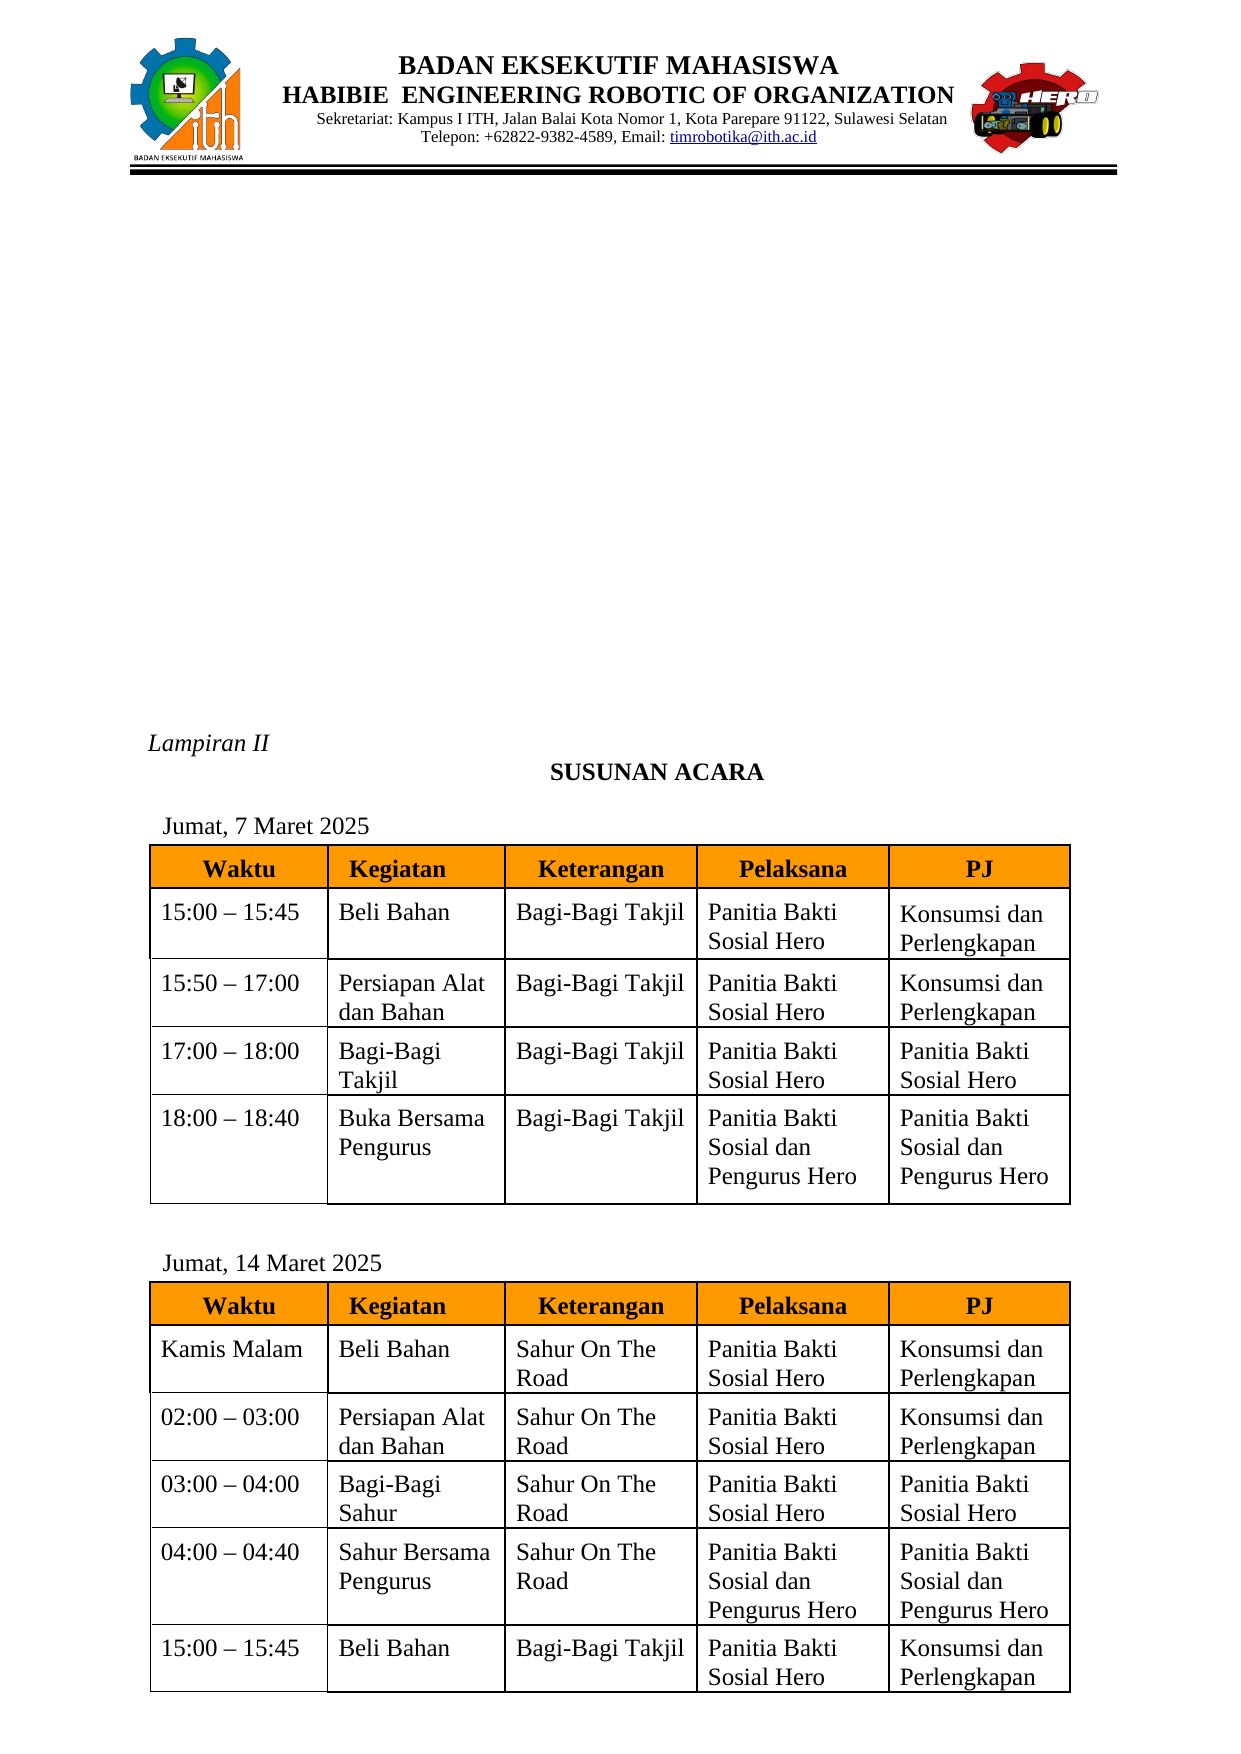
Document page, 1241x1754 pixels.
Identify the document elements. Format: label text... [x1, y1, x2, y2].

table_cell Panitia Bakti Sosial Hero [698, 960, 888, 1026]
table_cell Sahur On The Road [506, 1326, 696, 1392]
table_cell Panitia Bakti Sosial Hero [698, 1326, 888, 1392]
table_header Keterangan [506, 1283, 696, 1324]
table_cell Panitia Bakti Sosial dan Pengurus Hero [698, 1529, 888, 1623]
table_cell Panitia Bakti Sosial dan Pengurus Hero [890, 1096, 1069, 1203]
table_cell Panitia Bakti Sosial Hero [890, 1462, 1069, 1527]
table_cell Buka Bersama Pengurus [328, 1096, 504, 1203]
table_header PJ [890, 846, 1069, 887]
table_cell Panitia Bakti Sosial Hero [698, 889, 888, 958]
table_cell Panitia Bakti Sosial Hero [698, 1626, 888, 1691]
table_cell 02:00 – 03:00 [151, 1393, 327, 1459]
table_cell Bagi-Bagi Takjil [506, 1096, 696, 1203]
text SUSUNAN ACARA [133, 757, 1181, 786]
table_cell Panitia Bakti Sosial Hero [698, 1462, 888, 1527]
table_cell Bagi-Bagi Takjil [506, 960, 696, 1026]
table_header Kegiatan [329, 1283, 504, 1324]
table_cell Sahur On The Road [506, 1529, 696, 1623]
table_cell 15:00 – 15:45 [151, 889, 327, 958]
text Jumat, 14 Maret 2025 [162, 1248, 1181, 1277]
table_cell Beli Bahan [329, 1326, 504, 1392]
table_cell 04:00 – 04:40 [151, 1528, 327, 1623]
table_cell Konsumsi dan Perlengkapan [890, 889, 1069, 958]
table_header Pelaksana [698, 1283, 888, 1324]
table_cell Konsumsi dan Perlengkapan [890, 1326, 1069, 1392]
table_cell Konsumsi dan Perlengkapan [890, 960, 1069, 1026]
table_cell Bagi-Bagi Takjil [328, 1028, 504, 1093]
table_cell Konsumsi dan Perlengkapan [890, 1626, 1069, 1691]
table_cell Kamis Malam [151, 1326, 327, 1392]
table_cell 15:00 – 15:45 [151, 1625, 327, 1691]
table_cell Bagi-Bagi Takjil [506, 889, 696, 958]
table_cell Panitia Bakti Sosial Hero [698, 1394, 888, 1459]
text Jumat, 7 Maret 2025 [162, 811, 1181, 839]
table_cell 18:00 – 18:40 [151, 1095, 327, 1203]
table_cell Bagi-Bagi Takjil [506, 1028, 696, 1093]
table_cell Panitia Bakti Sosial Hero [890, 1028, 1069, 1093]
picture [115, 25, 250, 166]
table_header Kegiatan [329, 846, 504, 887]
table_cell Bagi-Bagi Sahur [328, 1462, 504, 1527]
table_cell Sahur On The Road [506, 1462, 696, 1527]
text Lampiran II [148, 728, 1181, 757]
table_cell Panitia Bakti Sosial dan Pengurus Hero [890, 1529, 1069, 1623]
table_header PJ [890, 1283, 1069, 1324]
table_header Waktu [151, 846, 327, 887]
table_header Waktu [151, 1283, 327, 1324]
table_cell Panitia Bakti Sosial Hero [698, 1028, 888, 1093]
table_cell Sahur Bersama Pengurus [328, 1529, 504, 1623]
table_cell 17:00 – 18:00 [151, 1027, 327, 1093]
table_cell Persiapan Alat dan Bahan [328, 1394, 504, 1459]
table_cell 03:00 – 04:00 [151, 1461, 327, 1527]
table_cell Panitia Bakti Sosial dan Pengurus Hero [698, 1096, 888, 1203]
table_cell Beli Bahan [328, 1626, 504, 1691]
table_cell Persiapan Alat dan Bahan [328, 960, 504, 1026]
table_header Keterangan [506, 846, 696, 887]
table_header Pelaksana [698, 846, 888, 887]
table_cell 15:50 – 17:00 [151, 959, 327, 1026]
table_cell Bagi-Bagi Takjil [506, 1626, 696, 1691]
table_cell Beli Bahan [329, 889, 504, 958]
table_cell Sahur On The Road [506, 1394, 696, 1459]
picture [952, 50, 1101, 166]
table_cell Konsumsi dan Perlengkapan [890, 1394, 1069, 1459]
